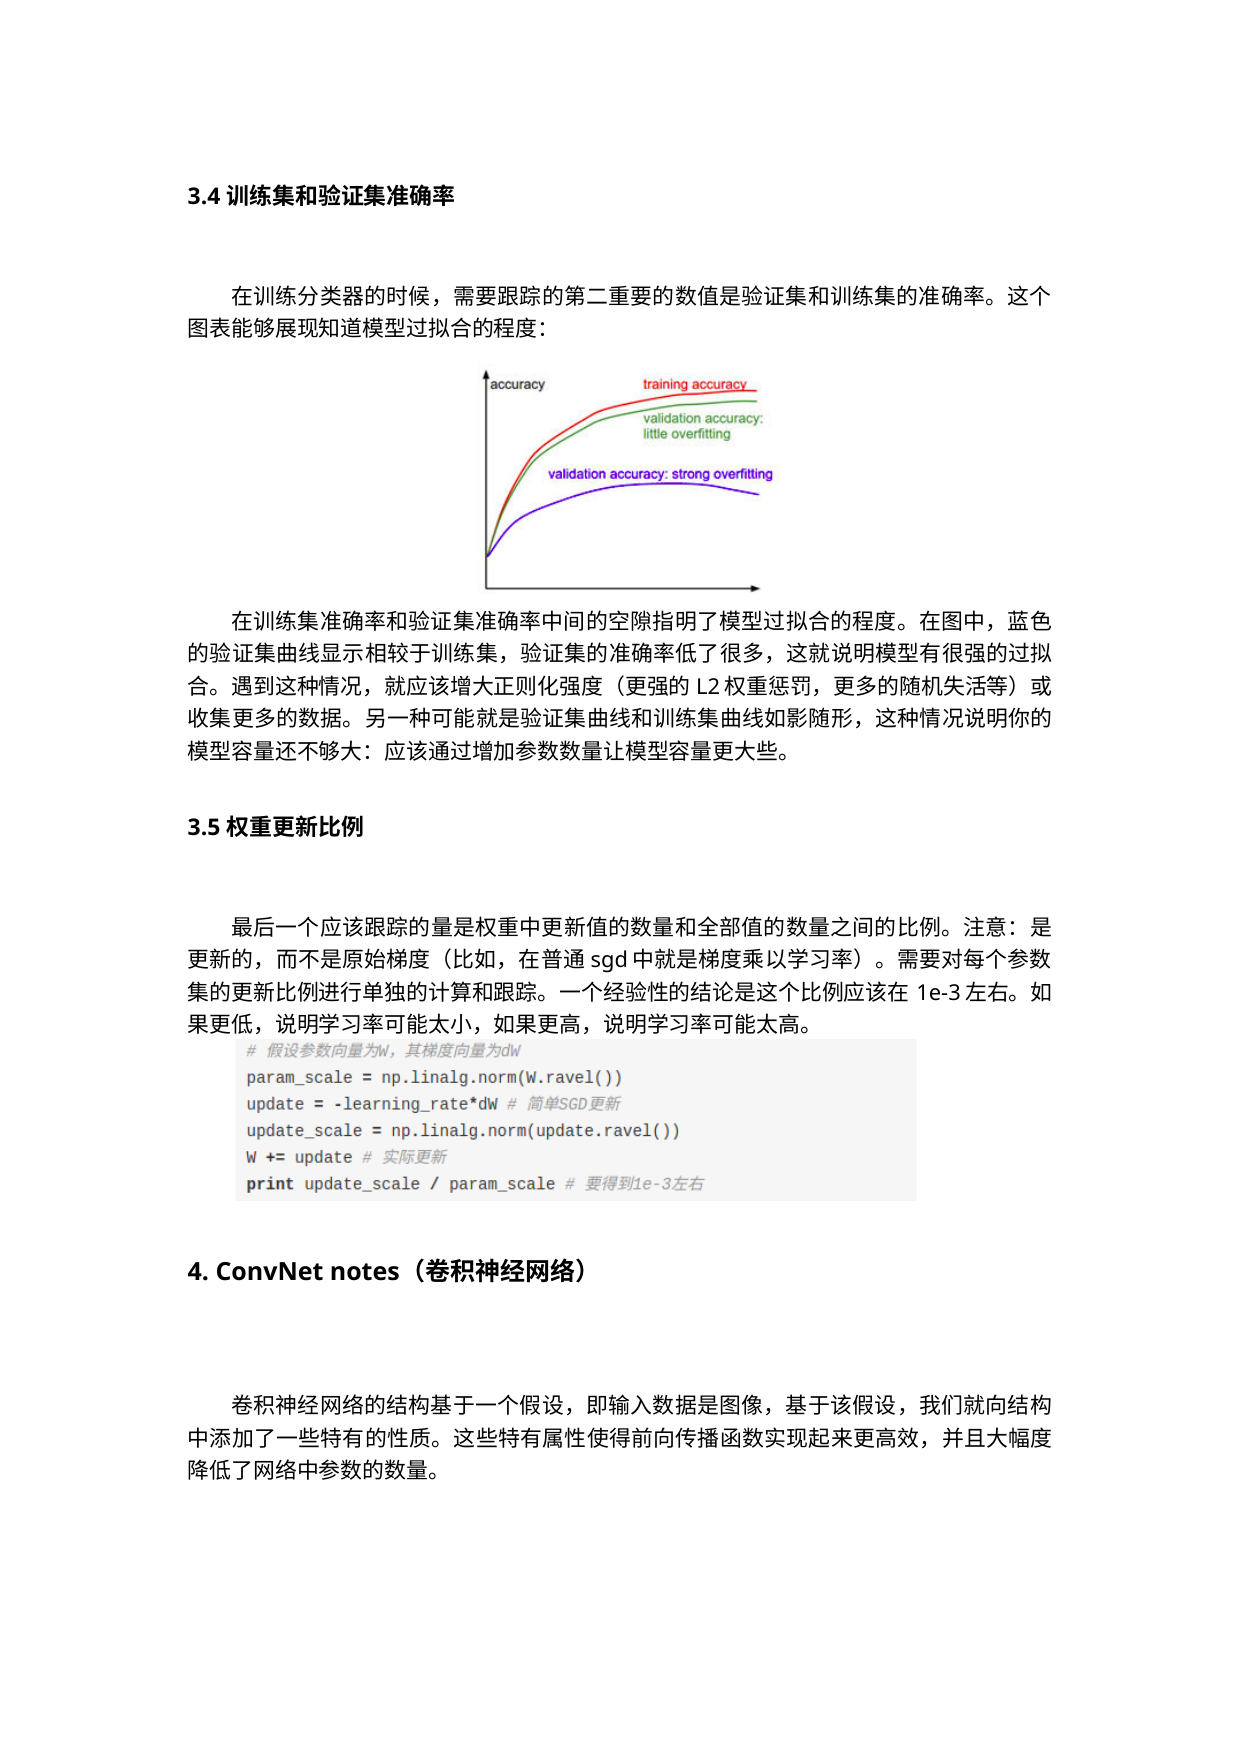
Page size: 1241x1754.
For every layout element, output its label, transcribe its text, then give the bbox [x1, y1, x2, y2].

list 卷积神经网络的结构基于一个假设，即输入数据是图像，基于该假设，我们就向结构中添加了一些特有的性质。这些特有属性使得前向传播函数实现起来更高效，并且大幅度降低了网络中参数的数量。 [187, 1388, 1053, 1485]
list 最后一个应该跟踪的量是权重中更新值的数量和全部值的数量之间的比例。注意：是更新的，而不是原始梯度（比如，在普通sgd中就是梯度乘以学习率）。需要对每个参数集的更新比例进行单独的计算和跟踪。一个经验性的结论是这个比例应该在1e-3左右。如果更低，说明学习率可能太小，如果更高，说明学习率可能太高。 [187, 909, 1053, 1039]
subtitle 3.5 权重更新比例 [187, 793, 1053, 858]
list 在训练分类器的时候，需要跟踪的第二重要的数值是验证集和训练集的准确率。这个图表能够展现知道模型过拟合的程度： [187, 278, 1053, 343]
picture [231, 1039, 917, 1201]
subtitle 4. ConvNet notes（卷积神经网络） [187, 1237, 1053, 1302]
picture [446, 343, 794, 601]
subtitle 3.4 训练集和验证集准确率 [187, 162, 1053, 227]
list 在训练集准确率和验证集准确率中间的空隙指明了模型过拟合的程度。在图中，蓝色的验证集曲线显示相较于训练集，验证集的准确率低了很多，这就说明模型有很强的过拟合。遇到这种情况，就应该增大正则化强度（更强的L2权重惩罚，更多的随机失活等）或收集更多的数据。另一种可能就是验证集曲线和训练集曲线如影随形，这种情况说明你的模型容量还不够大：应该通过增加参数数量让模型容量更大些。 [187, 603, 1053, 766]
